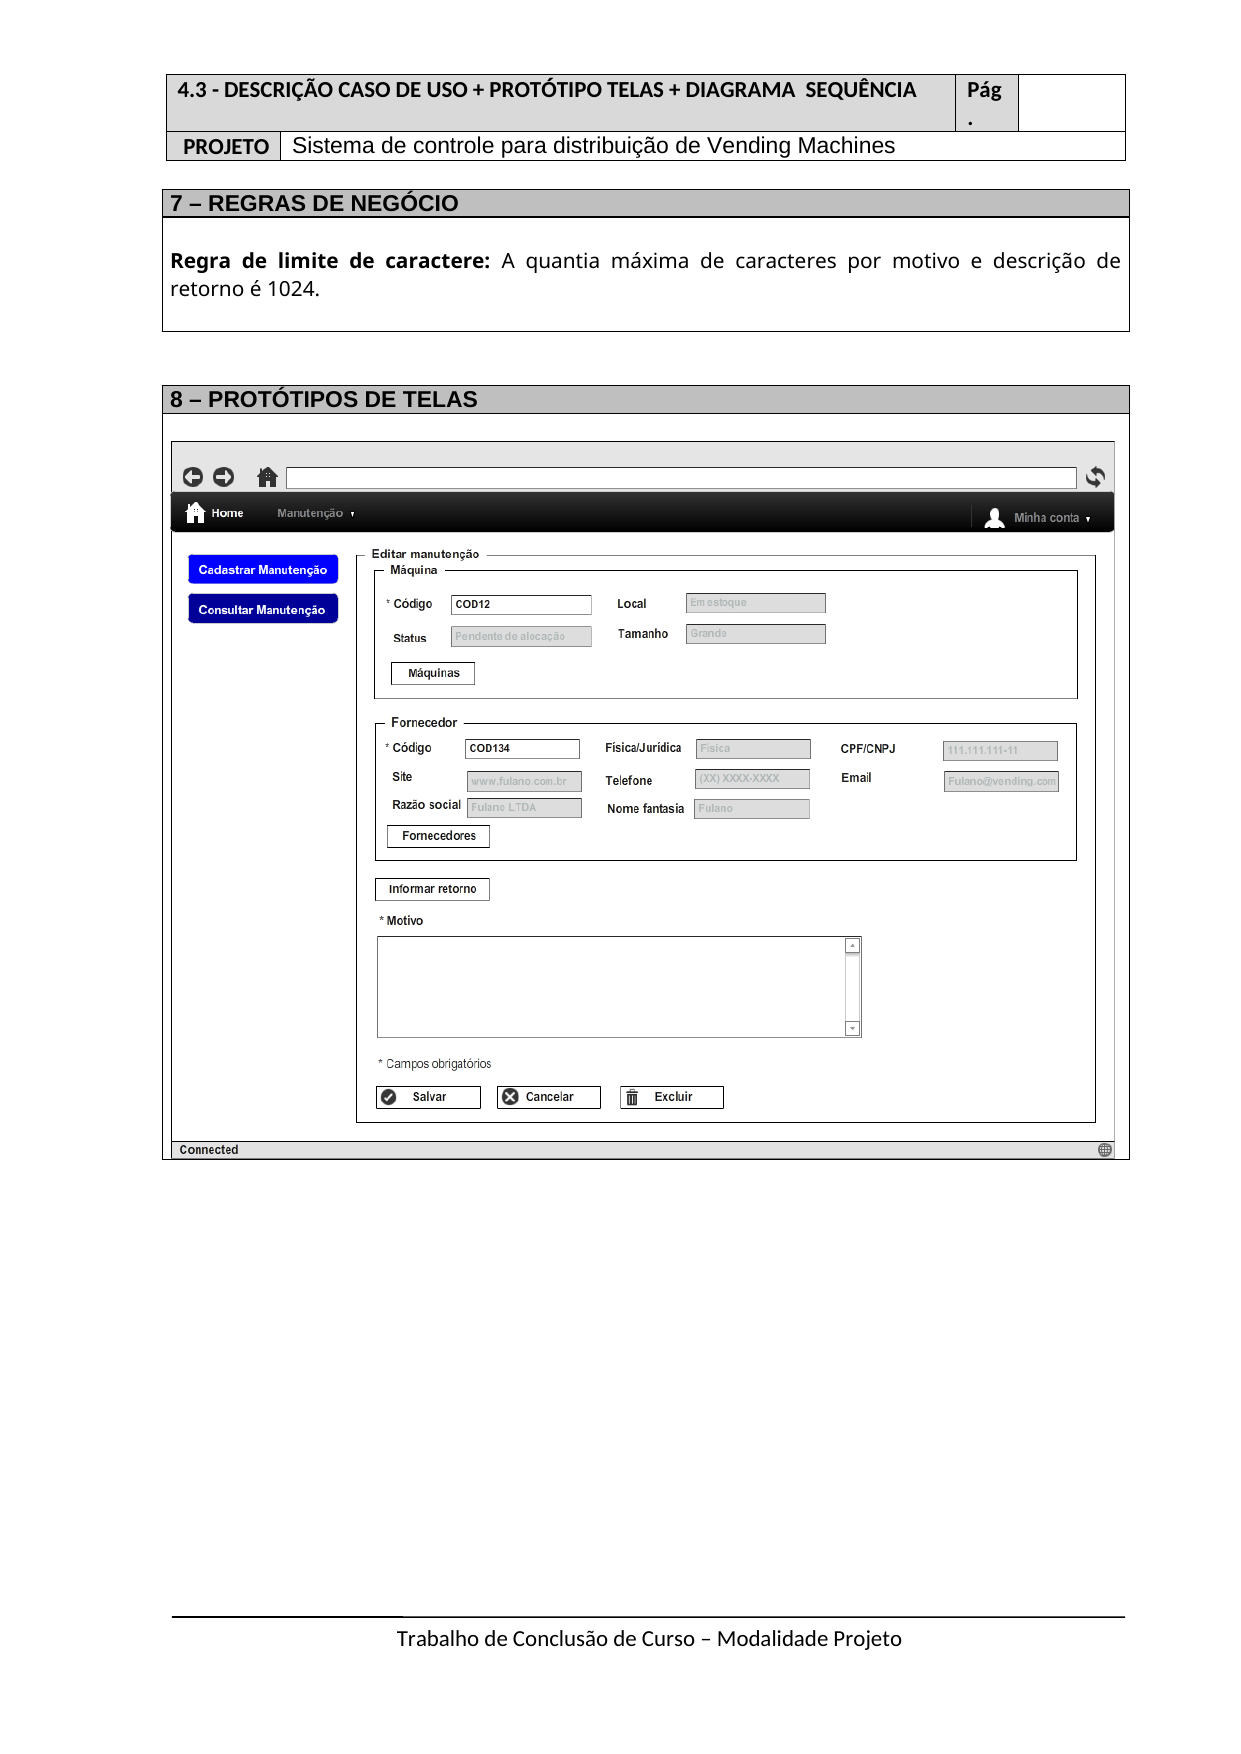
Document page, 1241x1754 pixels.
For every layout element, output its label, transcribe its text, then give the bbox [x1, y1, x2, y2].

table_header 8 – PROTÓTIPOS DE TELAS [163, 386, 1129, 413]
picture [169, 440, 1115, 1159]
table_cell 7 – REGRAS DE NEGÓCIO [163, 190, 1129, 216]
table_cell [163, 414, 1129, 1159]
table_cell Regra de limite de caractere: A quantia máxima de caracteres por motivo e descrição de retorno é 1024. [163, 218, 1129, 331]
